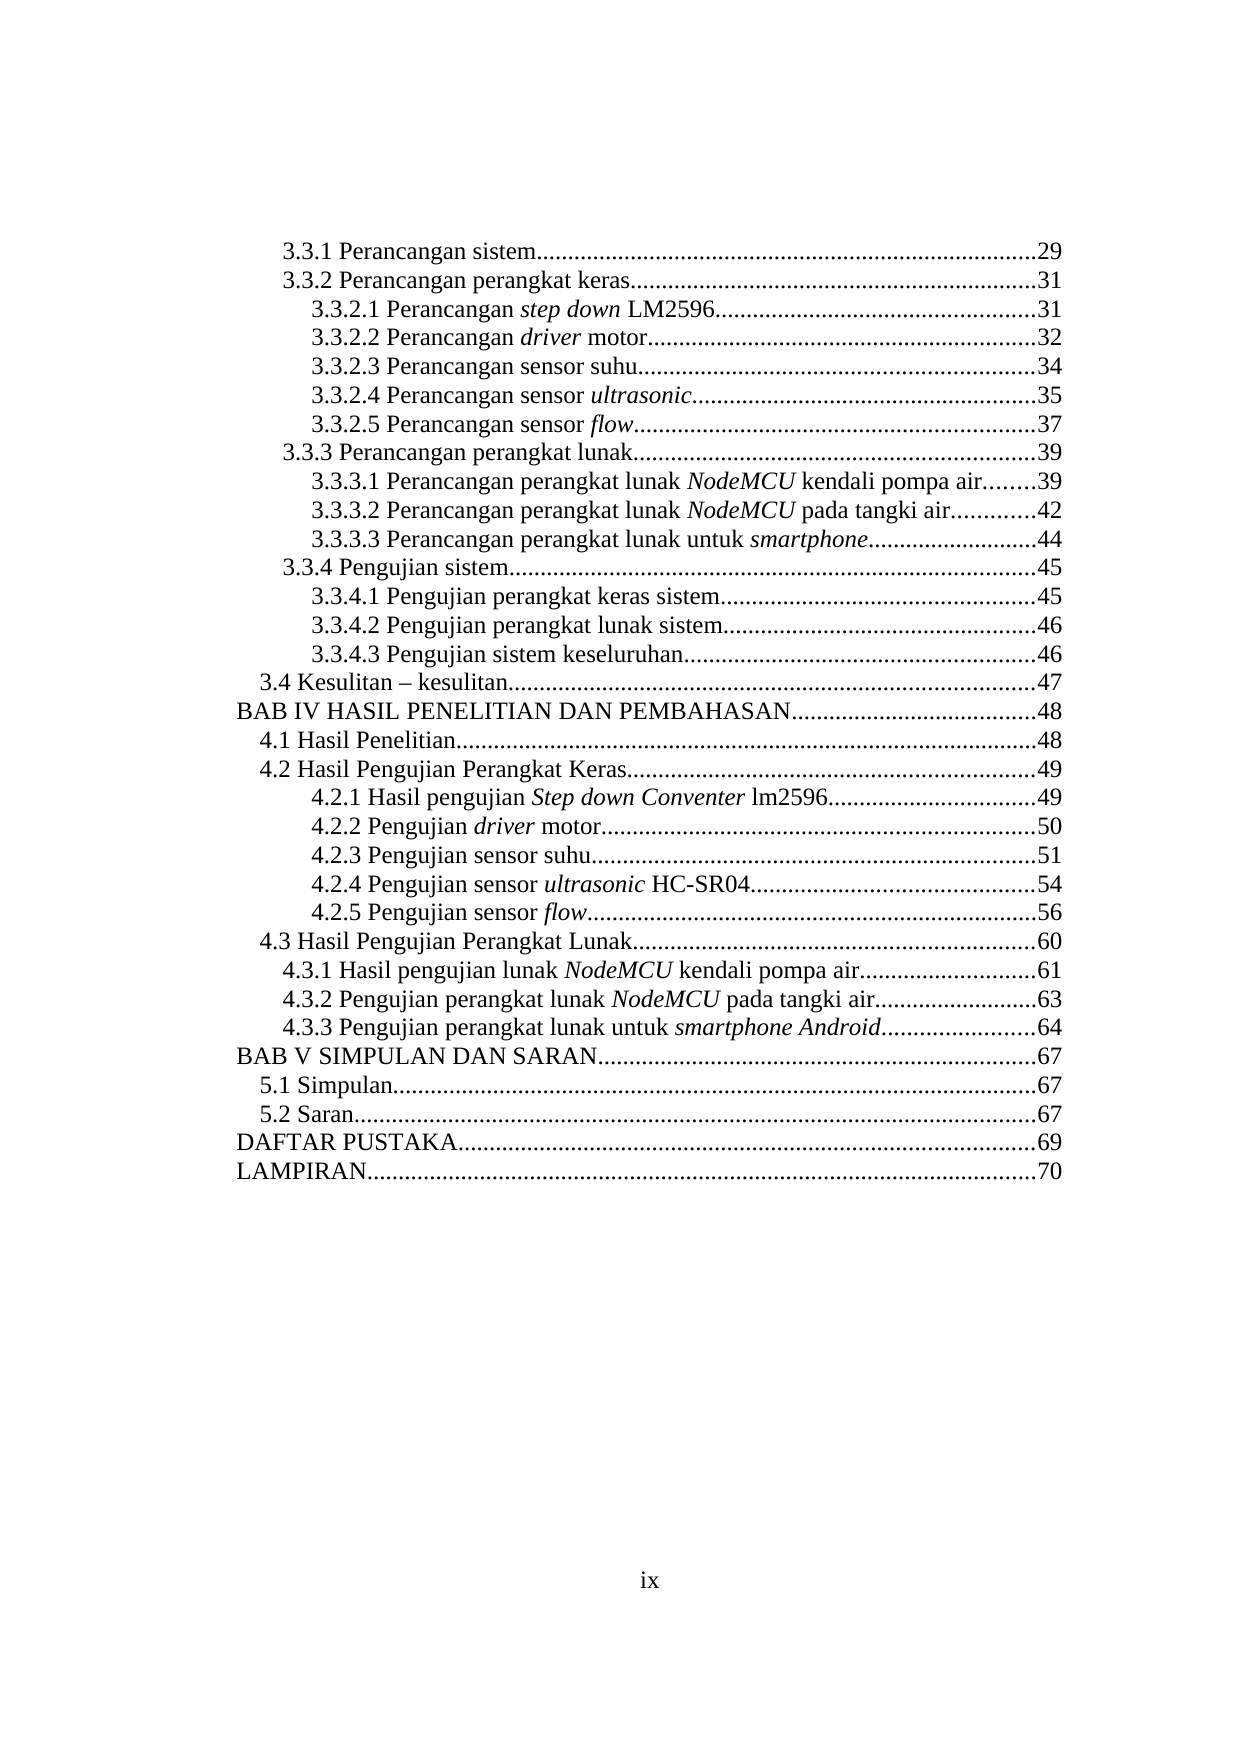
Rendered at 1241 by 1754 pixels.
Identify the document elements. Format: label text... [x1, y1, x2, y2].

text BAB IV HASIL PENELITIAN DAN PEMBAHASAN 48 [236, 696, 1063, 725]
text LAMPIRAN 70 [236, 1156, 1063, 1185]
text 5.1 Simpulan 67 [259, 1070, 1063, 1099]
text 4.2.2 Pengujian driver motor 50 [311, 811, 1063, 840]
text 3.3.4.1 Pengujian perangkat keras sistem 45 [311, 581, 1063, 610]
text 4.2.3 Pengujian sensor suhu 51 [311, 840, 1063, 869]
text 4.3 Hasil Pengujian Perangkat Lunak 60 [259, 926, 1063, 955]
text 3.3.3.3 Perancangan perangkat lunak untuk smartphone 44 [311, 524, 1063, 552]
text 3.3.2.5 Perancangan sensor flow 37 [311, 409, 1063, 437]
text 5.2 Saran 67 [259, 1099, 1063, 1127]
text 3.3.4.3 Pengujian sistem keseluruhan 46 [311, 639, 1063, 667]
text DAFTAR PUSTAKA 69 [236, 1127, 1063, 1156]
text 3.3.3.2 Perancangan perangkat lunak NodeMCU pada tangki air 42 [311, 495, 1063, 524]
text 3.3.1 Perancangan sistem 29 [282, 236, 1063, 265]
text 3.3.3 Perancangan perangkat lunak 39 [282, 437, 1063, 466]
text 3.4 Kesulitan – kesulitan 47 [259, 667, 1063, 696]
text 3.3.2.3 Perancangan sensor suhu 34 [311, 351, 1063, 380]
text 3.3.2.4 Perancangan sensor ultrasonic 35 [311, 380, 1063, 409]
text 4.3.3 Pengujian perangkat lunak untuk smartphone Android 64 [282, 1012, 1063, 1041]
text 3.3.4 Pengujian sistem 45 [282, 552, 1063, 581]
text 3.3.2.2 Perancangan driver motor 32 [311, 322, 1063, 351]
text 3.3.4.2 Pengujian perangkat lunak sistem 46 [311, 610, 1063, 639]
text 3.3.2 Perancangan perangkat keras 31 [282, 265, 1063, 294]
text 4.3.2 Pengujian perangkat lunak NodeMCU pada tangki air 63 [282, 984, 1063, 1012]
text 4.2.4 Pengujian sensor ultrasonic HC-SR04. 54 [311, 869, 1063, 897]
text 4.1 Hasil Penelitian 48 [259, 725, 1063, 754]
text 4.2.1 Hasil pengujian Step down Conventer lm2596 49 [311, 782, 1063, 811]
text 4.3.1 Hasil pengujian lunak NodeMCU kendali pompa air 61 [282, 955, 1063, 984]
text BAB V SIMPULAN DAN SARAN 67 [236, 1041, 1063, 1070]
text 4.2 Hasil Pengujian Perangkat Keras 49 [259, 754, 1063, 782]
text 3.3.2.1 Perancangan step down LM2596 31 [311, 294, 1063, 322]
text 4.2.5 Pengujian sensor flow 56 [311, 897, 1063, 926]
text 3.3.3.1 Perancangan perangkat lunak NodeMCU kendali pompa air 39 [311, 466, 1063, 495]
